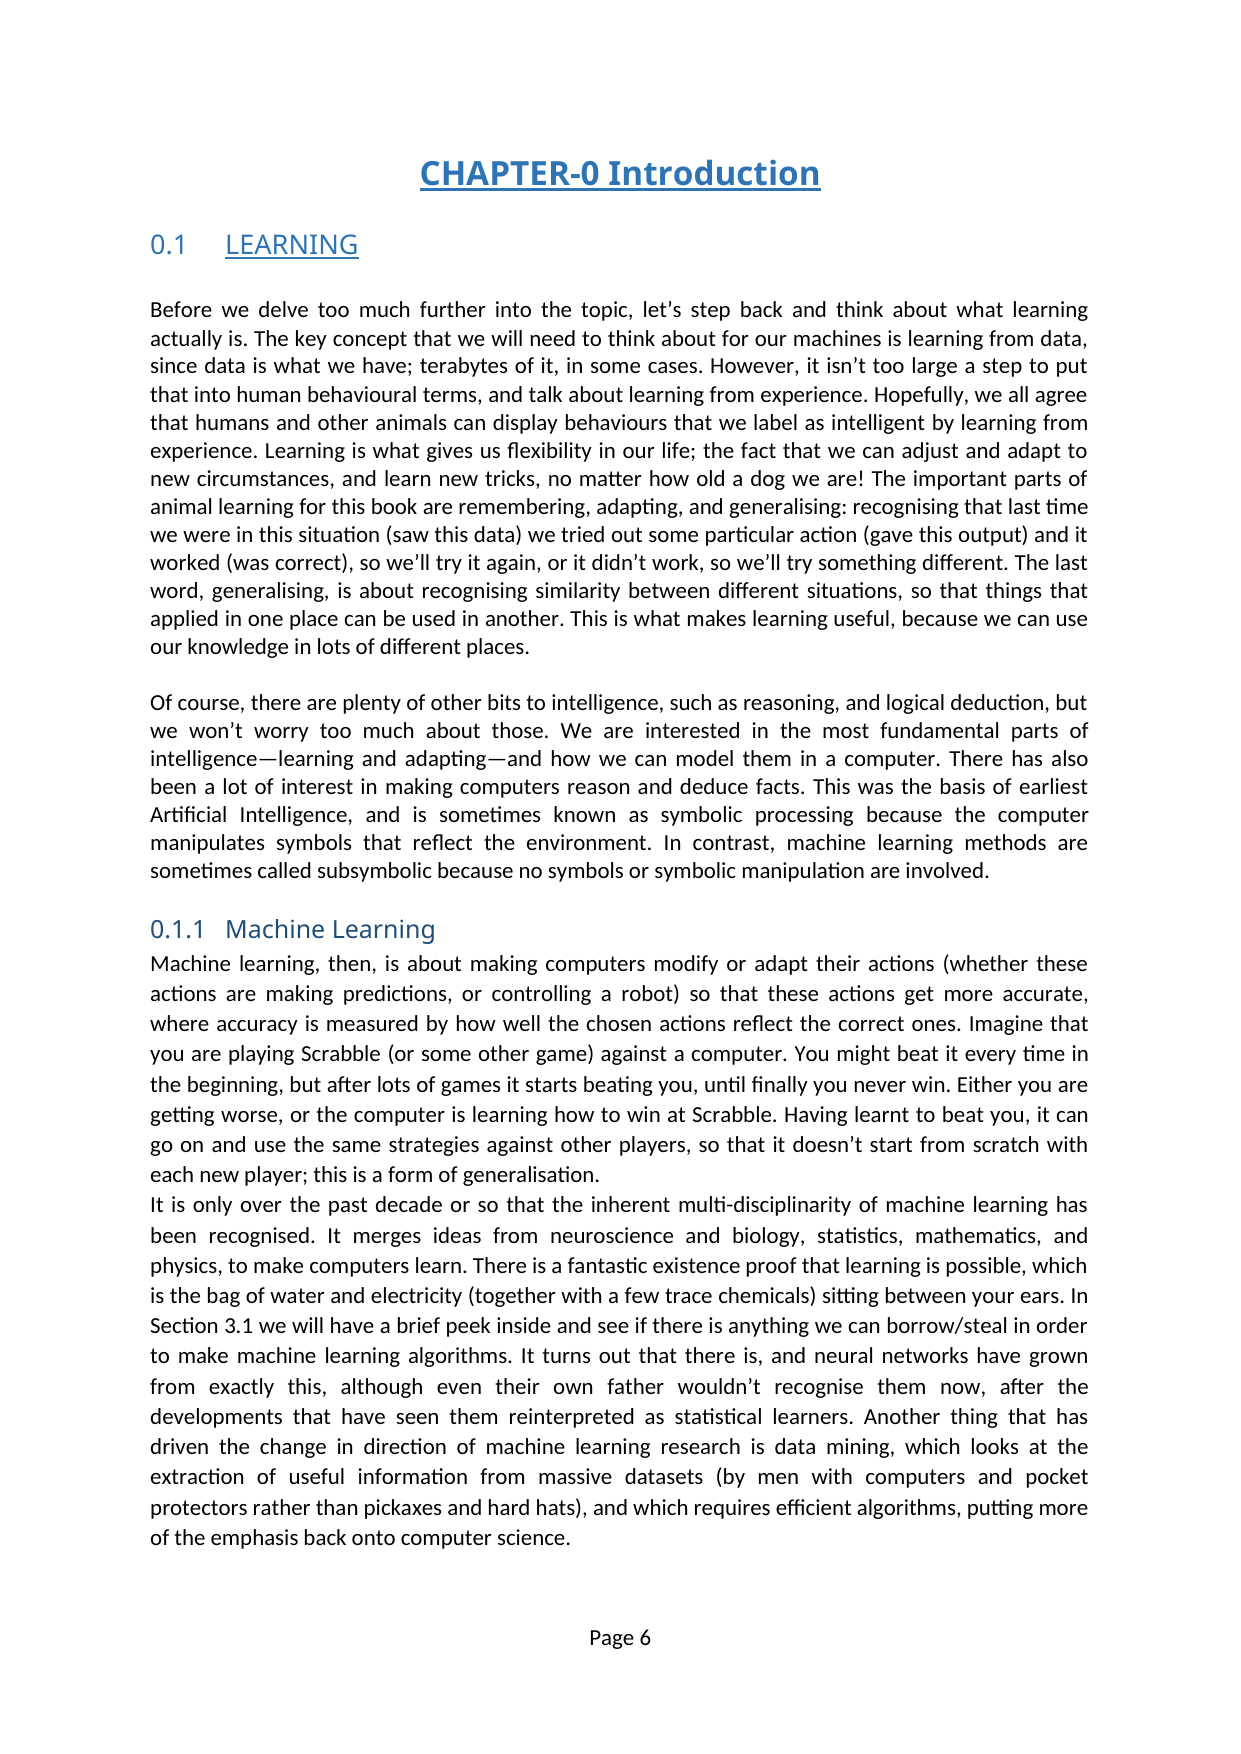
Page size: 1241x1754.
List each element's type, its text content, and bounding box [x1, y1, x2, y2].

subtitle Machine Learning [150, 912, 1090, 946]
text Of course, there are plenty of other bits to intelligence, such as reasoning, and logical deduction, but we won’t worry too much about those. We are interested in the most fundamental parts of intelligence—learning and adapting—and how we can model them in a computer. There has also been a lot of interest in making computers reason and deduce facts. This was the basis of earliest Artificial Intelligence, and is sometimes known as symbolic processing because the computer manipulates symbols that reflect the environment. In contrast, machine learning methods are sometimes called subsymbolic because no symbols or symbolic manipulation are involved. [150, 688, 1090, 884]
text Machine learning, then, is about making computers modify or adapt their actions (whether these actions are making predictions, or controlling a robot) so that these actions get more accurate, where accuracy is measured by how well the chosen actions reflect the correct ones. Imagine that you are playing Scrabble (or some other game) against a computer. You might beat it every time in the beginning, but after lots of games it starts beating you, until finally you never win. Either you are getting worse, or the computer is learning how to win at Scrabble. Having learnt to beat you, it can go on and use the same strategies against other players, so that it doesn’t start from scratch with each new player; this is a form of generalisation. [150, 949, 1090, 1188]
subtitle CHAPTER-0 Introduction [150, 150, 1090, 195]
text It is only over the past decade or so that the inherent multi-disciplinarity of machine learning has been recognised. It merges ideas from neuroscience and biology, statistics, mathematics, and physics, to make computers learn. There is a fantastic existence proof that learning is possible, which is the bag of water and electricity (together with a few trace chemicals) sitting between your ears. In Section 3.1 we will have a brief peek inside and see if there is anything we can borrow/steal in order to make machine learning algorithms. It turns out that there is, and neural networks have grown from exactly this, although even their own father wouldn’t recognise them now, after the developments that have seen them reinterpreted as statistical learners. Another thing that has driven the change in direction of machine learning research is data mining, which looks at the extraction of useful information from massive datasets (by men with computers and pocket protectors rather than pickaxes and hard hats), and which requires efficient algorithms, putting more of the emphasis back onto computer science. [150, 1191, 1090, 1551]
subtitle LEARNING [150, 226, 1090, 262]
text Before we delve too much further into the topic, let’s step back and think about what learning actually is. The key concept that we will need to think about for our machines is learning from data, since data is what we have; terabytes of it, in some cases. However, it isn’t too large a step to put that into human behavioural terms, and talk about learning from experience. Hopefully, we all agree that humans and other animals can display behaviours that we label as intelligent by learning from experience. Learning is what gives us flexibility in our life; the fact that we can adjust and adapt to new circumstances, and learn new tricks, no matter how old a dog we are! The important parts of animal learning for this book are remembering, adapting, and generalising: recognising that last time we were in this situation (saw this data) we tried out some particular action (gave this output) and it worked (was correct), so we’ll try it again, or it didn’t work, so we’ll try something different. The last word, generalising, is about recognising similarity between different situations, so that things that applied in one place can be used in another. This is what makes learning useful, because we can use our knowledge in lots of different places. [150, 296, 1090, 660]
